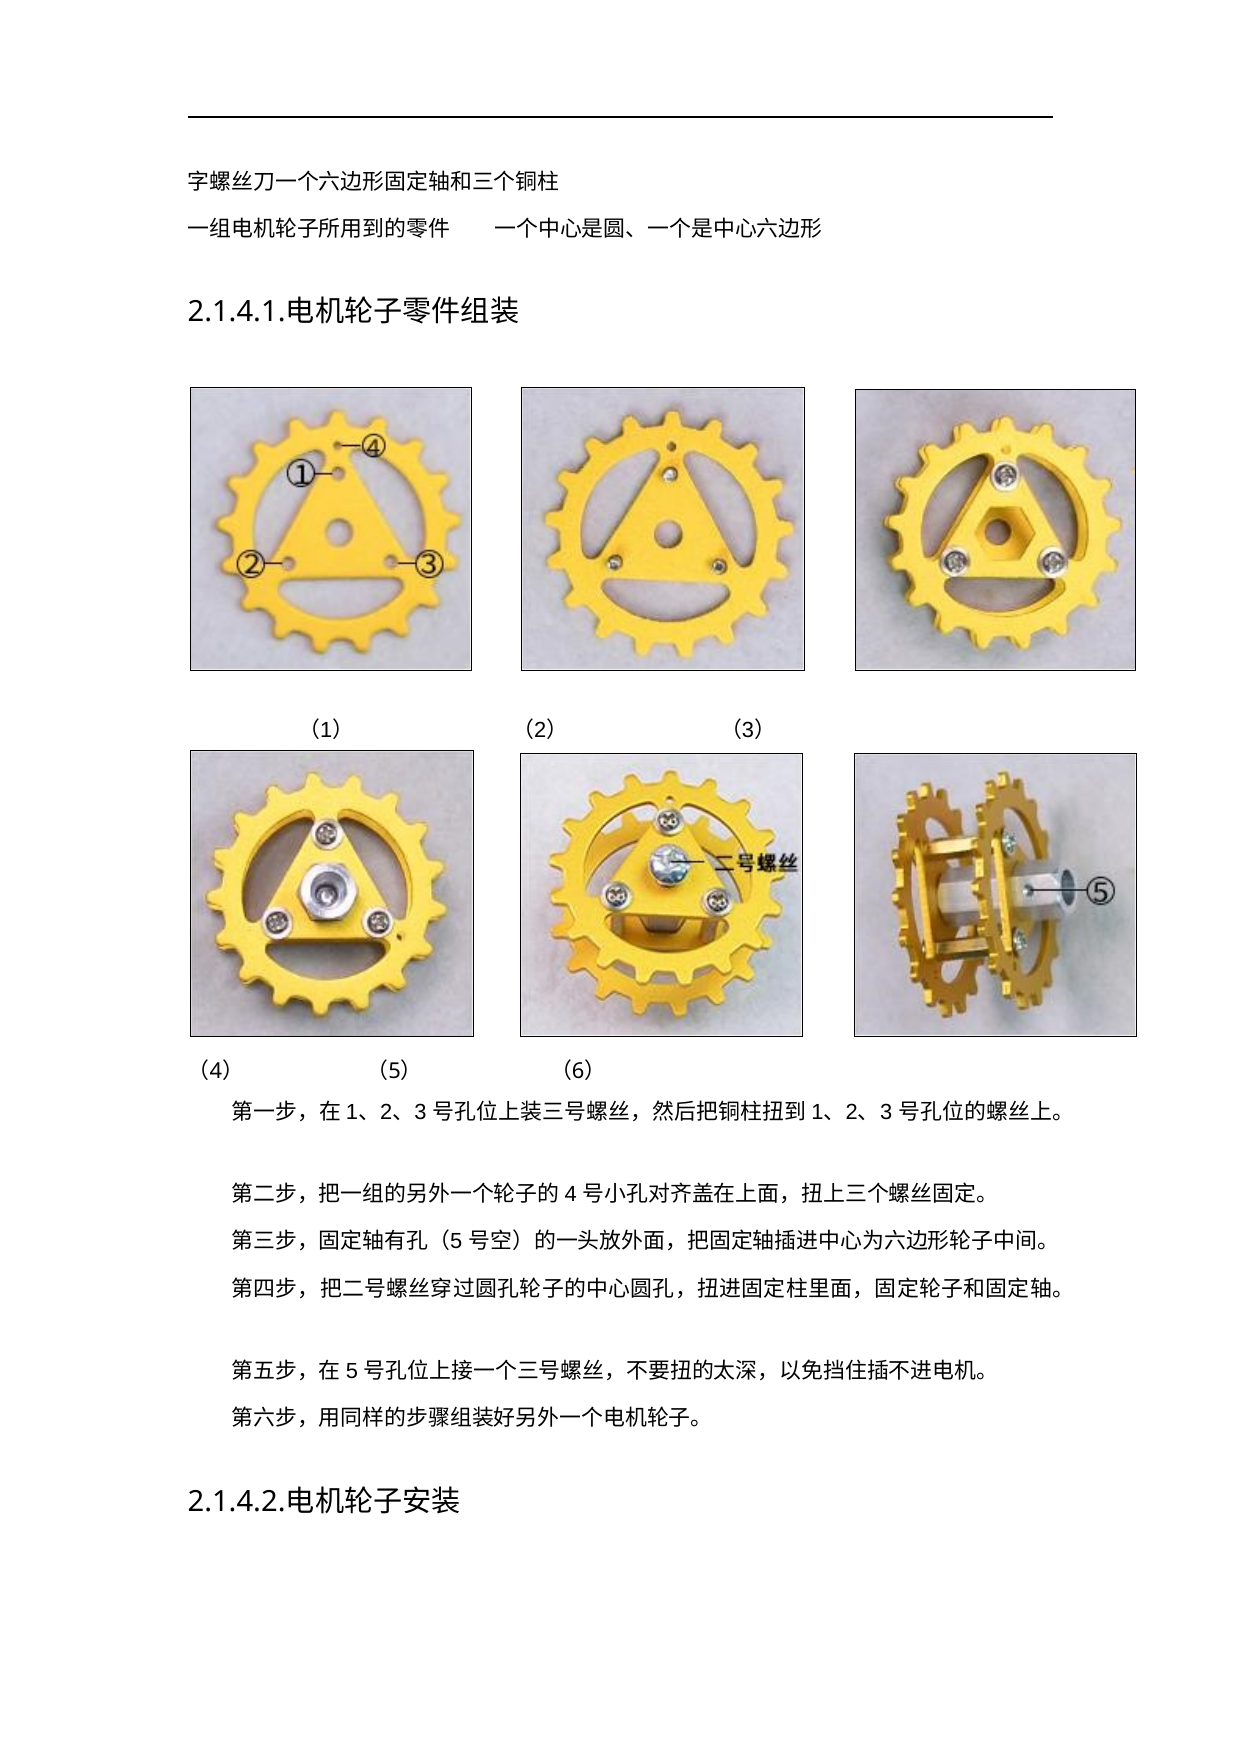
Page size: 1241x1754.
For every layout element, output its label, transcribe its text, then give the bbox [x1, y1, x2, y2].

text （1） （2） （3） [298, 712, 1033, 743]
text 三号螺丝 二号螺丝 十字螺丝刀一个六边形固定轴和三个铜柱 [187, 164, 1053, 196]
picture [856, 390, 1135, 670]
subtitle 电机轮子零件组装 [187, 288, 1053, 330]
subtitle 电机轮子安装 [187, 1477, 1053, 1519]
text 第三步，固定轴有孔（5 号空）的一头放外面，把固定轴插进中心为六边形轮子中间。 [187, 1223, 1053, 1255]
picture [855, 754, 1136, 1036]
text 一组电机轮子所用到的零件 一个中心是圆、一个是中心六边形 [187, 211, 1053, 243]
text 第五步，在 5 号孔位上接一个三号螺丝，不要扭的太深，以免挡住插不进电机。 [187, 1353, 1053, 1384]
picture [521, 754, 802, 1036]
text 第一步，在1、2、3 号孔位上装三号螺丝，然后把铜柱扭到1、2、3 号孔位的螺丝上。 [187, 1094, 1053, 1163]
text 第六步，用同样的步骤组装好另外一个电机轮子。 [187, 1400, 1053, 1432]
picture [191, 751, 473, 1036]
text （4） （5） （6） [187, 1053, 1033, 1085]
text 第二步，把一组的另外一个轮子的 4 号小孔对齐盖在上面，扭上三个螺丝固定。 [187, 1176, 1053, 1207]
picture [191, 388, 471, 670]
picture [522, 388, 804, 670]
text 第四步，把二号螺丝穿过圆孔轮子的中心圆孔，扭进固定柱里面，固定轮子和固定轴。 [187, 1271, 1053, 1340]
